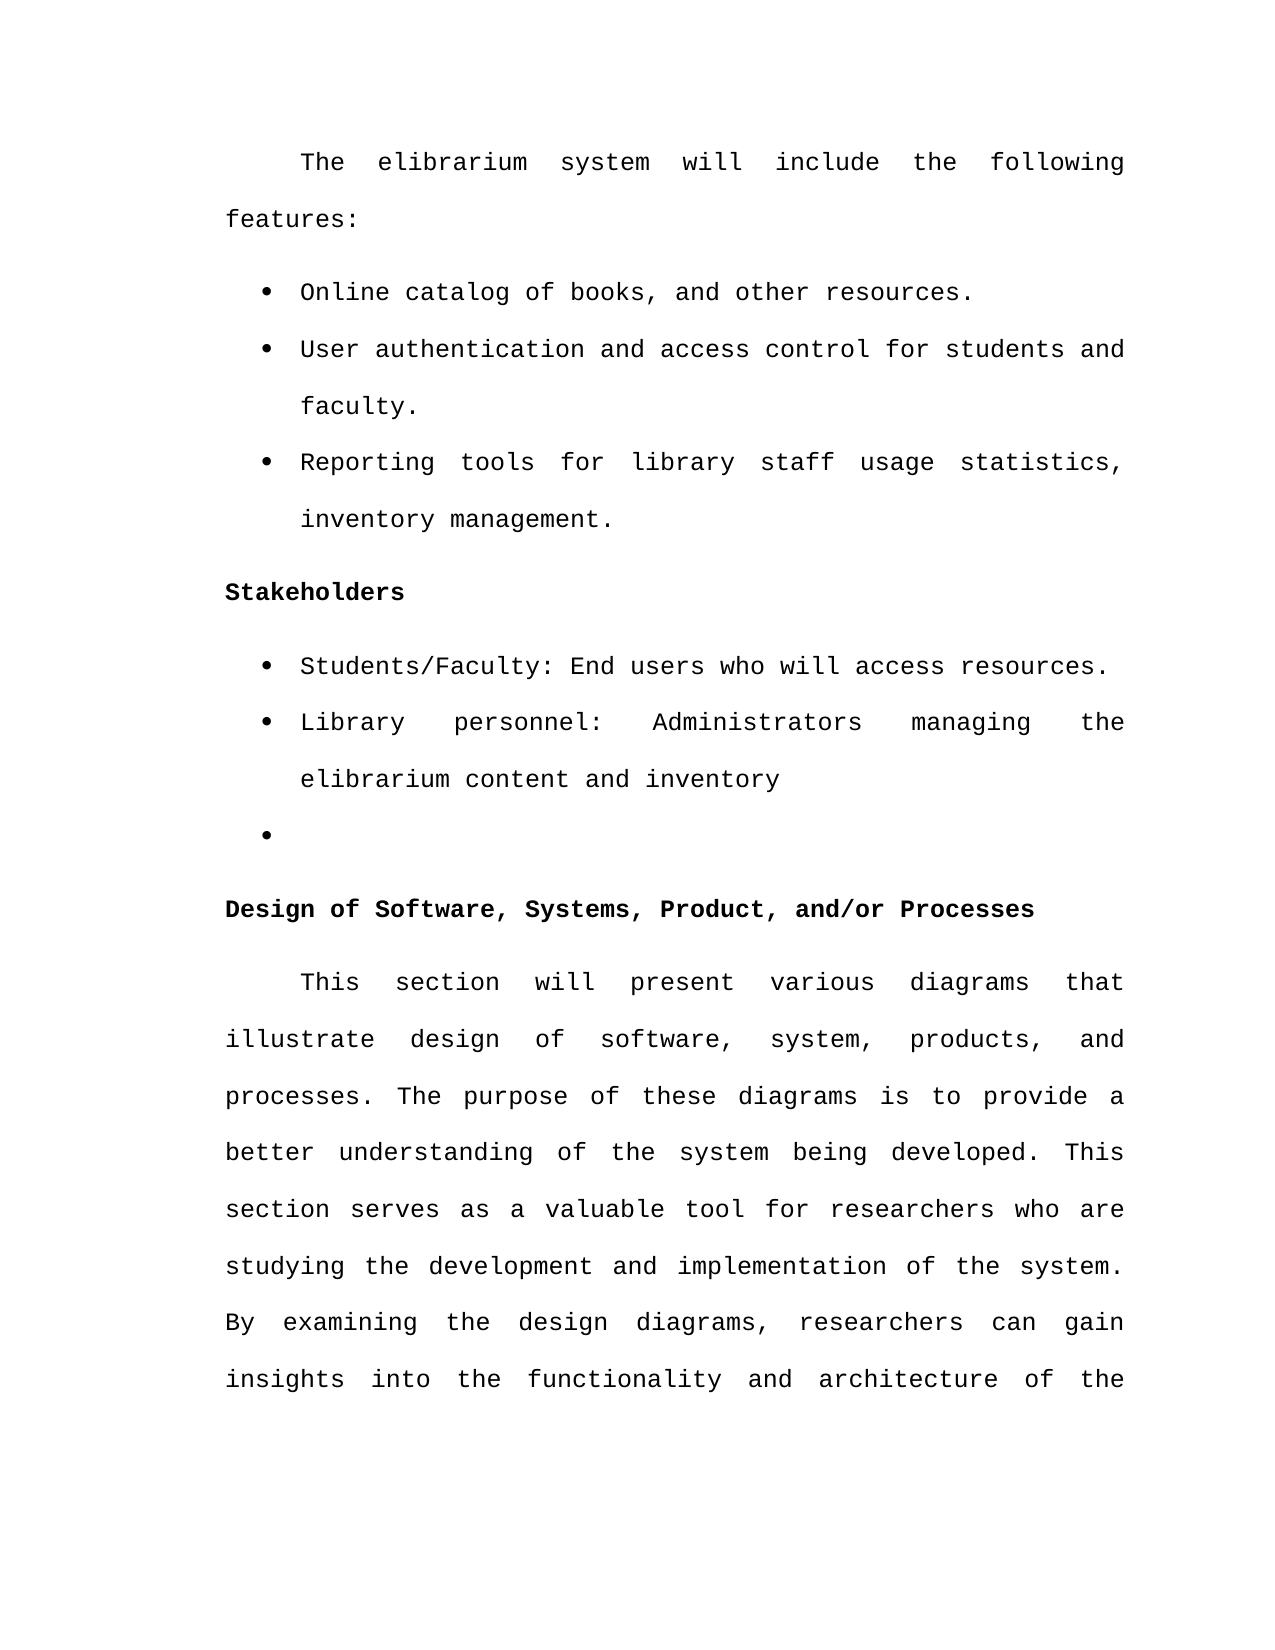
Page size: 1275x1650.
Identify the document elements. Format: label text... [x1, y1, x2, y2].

list Online catalog of books, and other resources. [262, 280, 1125, 308]
text Stakeholders [225, 580, 1125, 608]
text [225, 970, 1125, 1395]
text Design of Software, Systems, Product, and/or Processes [225, 897, 1125, 925]
list Students/Faculty: End users who will access resources. [262, 653, 1125, 682]
list Library personnel: Administrators managing the elibrarium content and inventory [262, 710, 1125, 795]
list User authentication and access control for students and faculty. [262, 337, 1125, 422]
list Reporting tools for library staff usage statistics, inventory management. [262, 450, 1125, 535]
text The elibrarium system will include the following features: [225, 150, 1125, 235]
